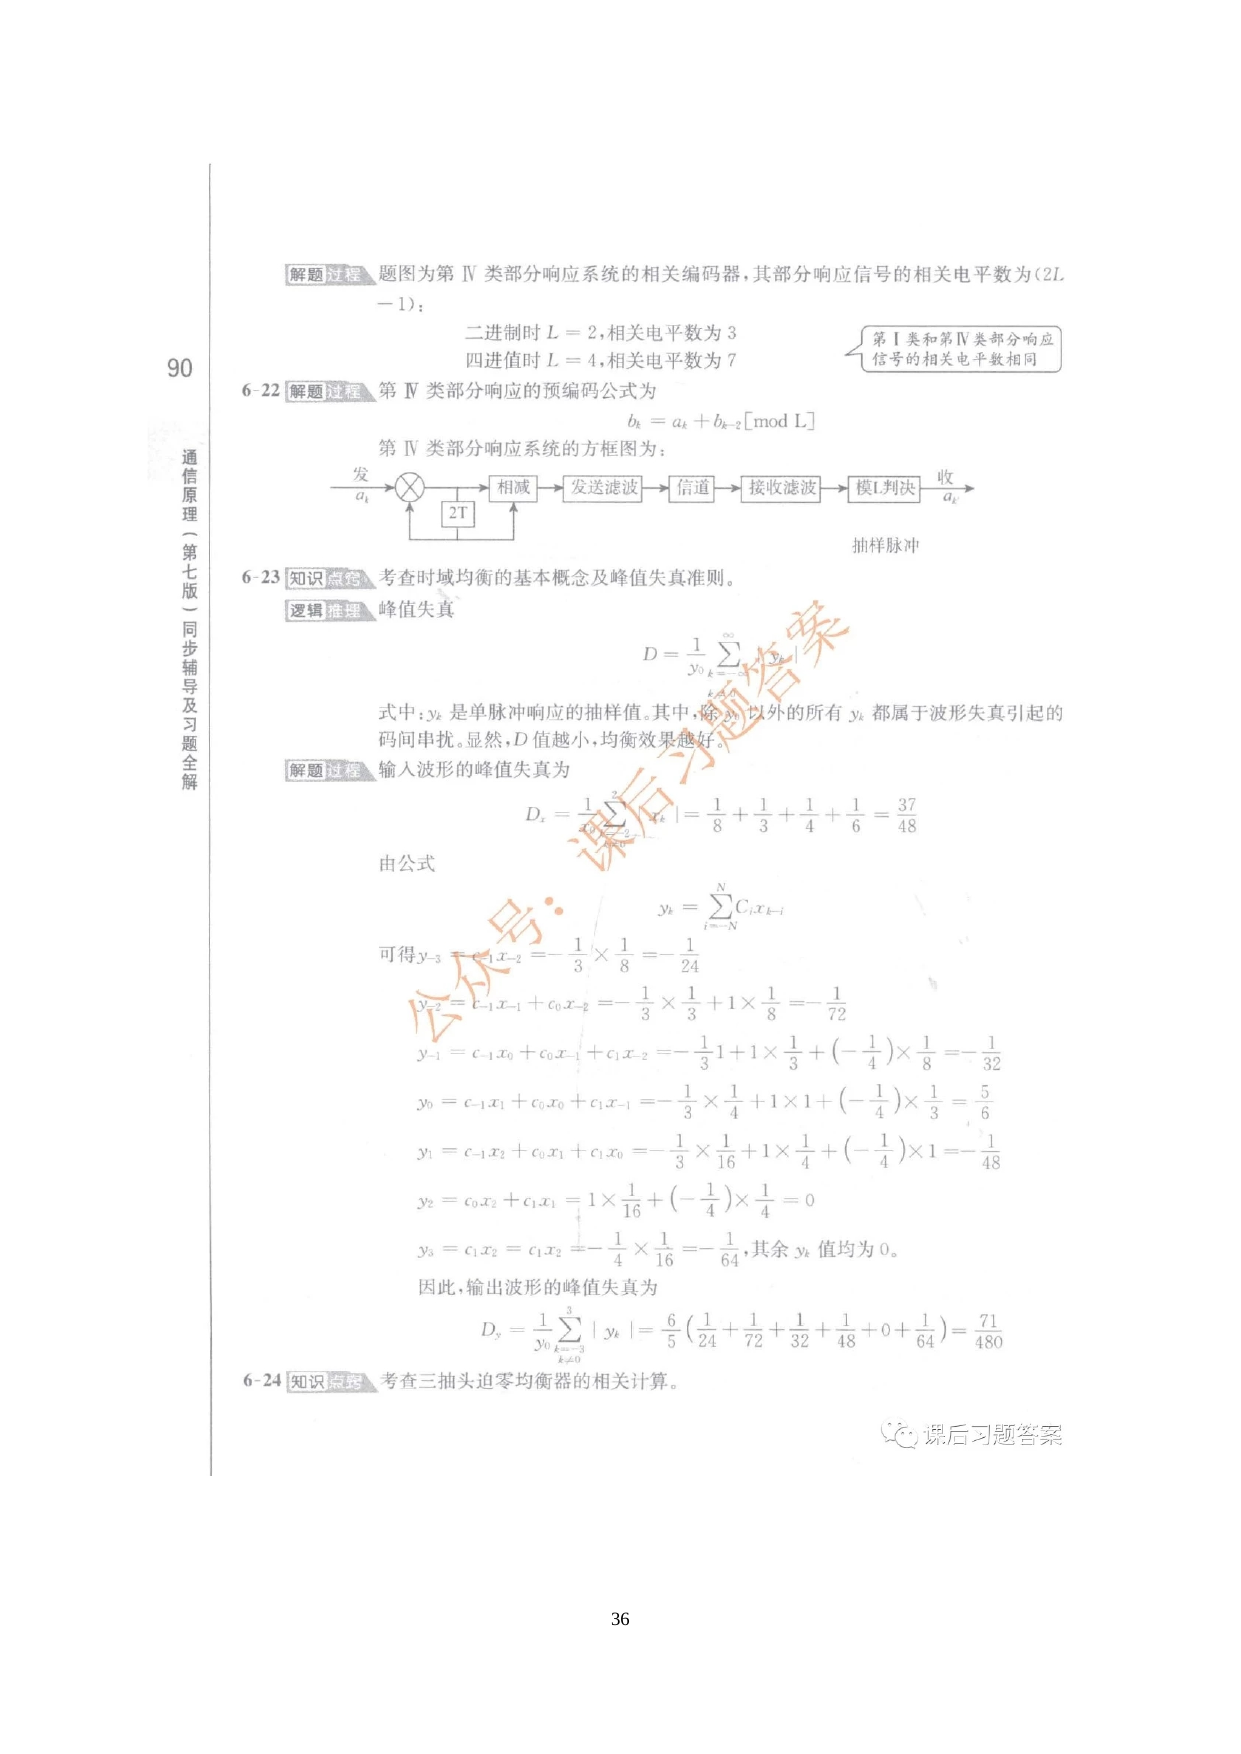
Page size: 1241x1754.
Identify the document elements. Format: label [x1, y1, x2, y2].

picture [147, 162, 1093, 1476]
